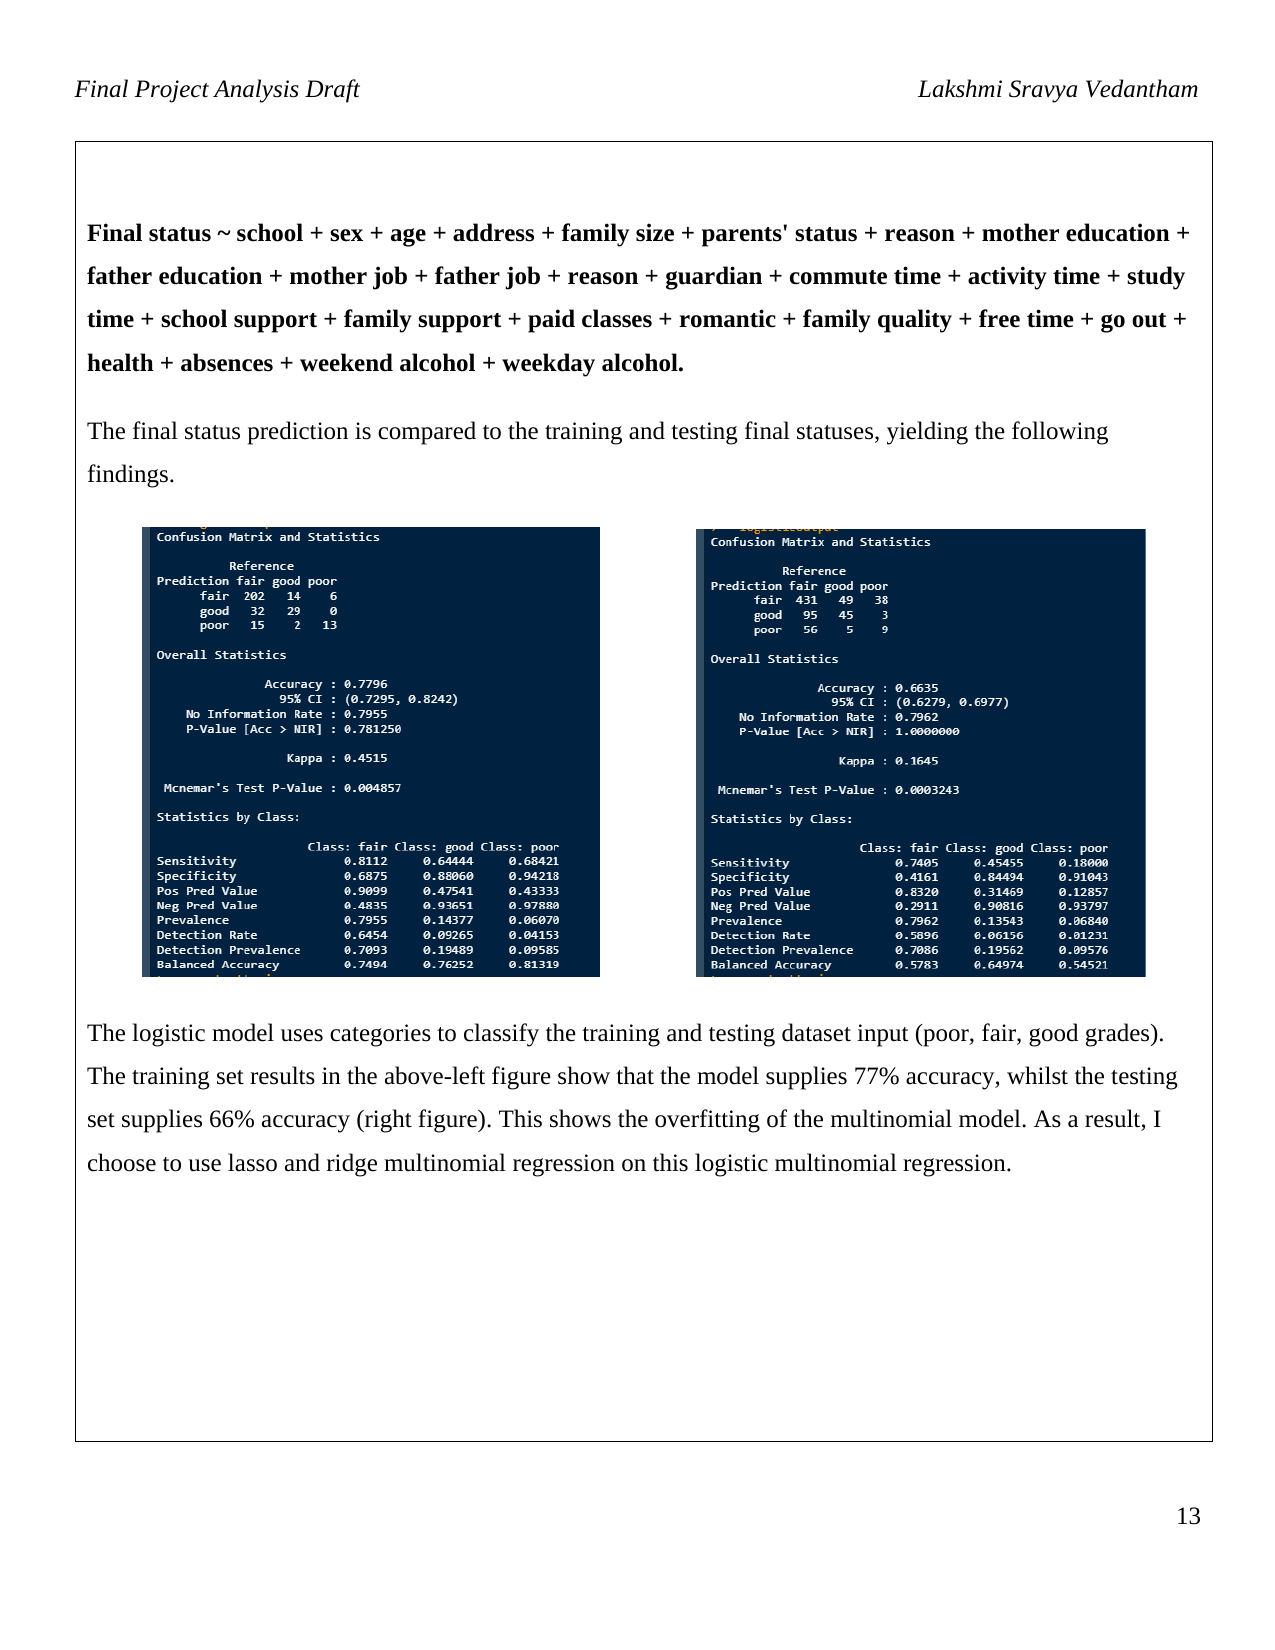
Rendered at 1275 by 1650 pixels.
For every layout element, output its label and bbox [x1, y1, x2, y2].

table_header [76, 142, 1212, 1441]
